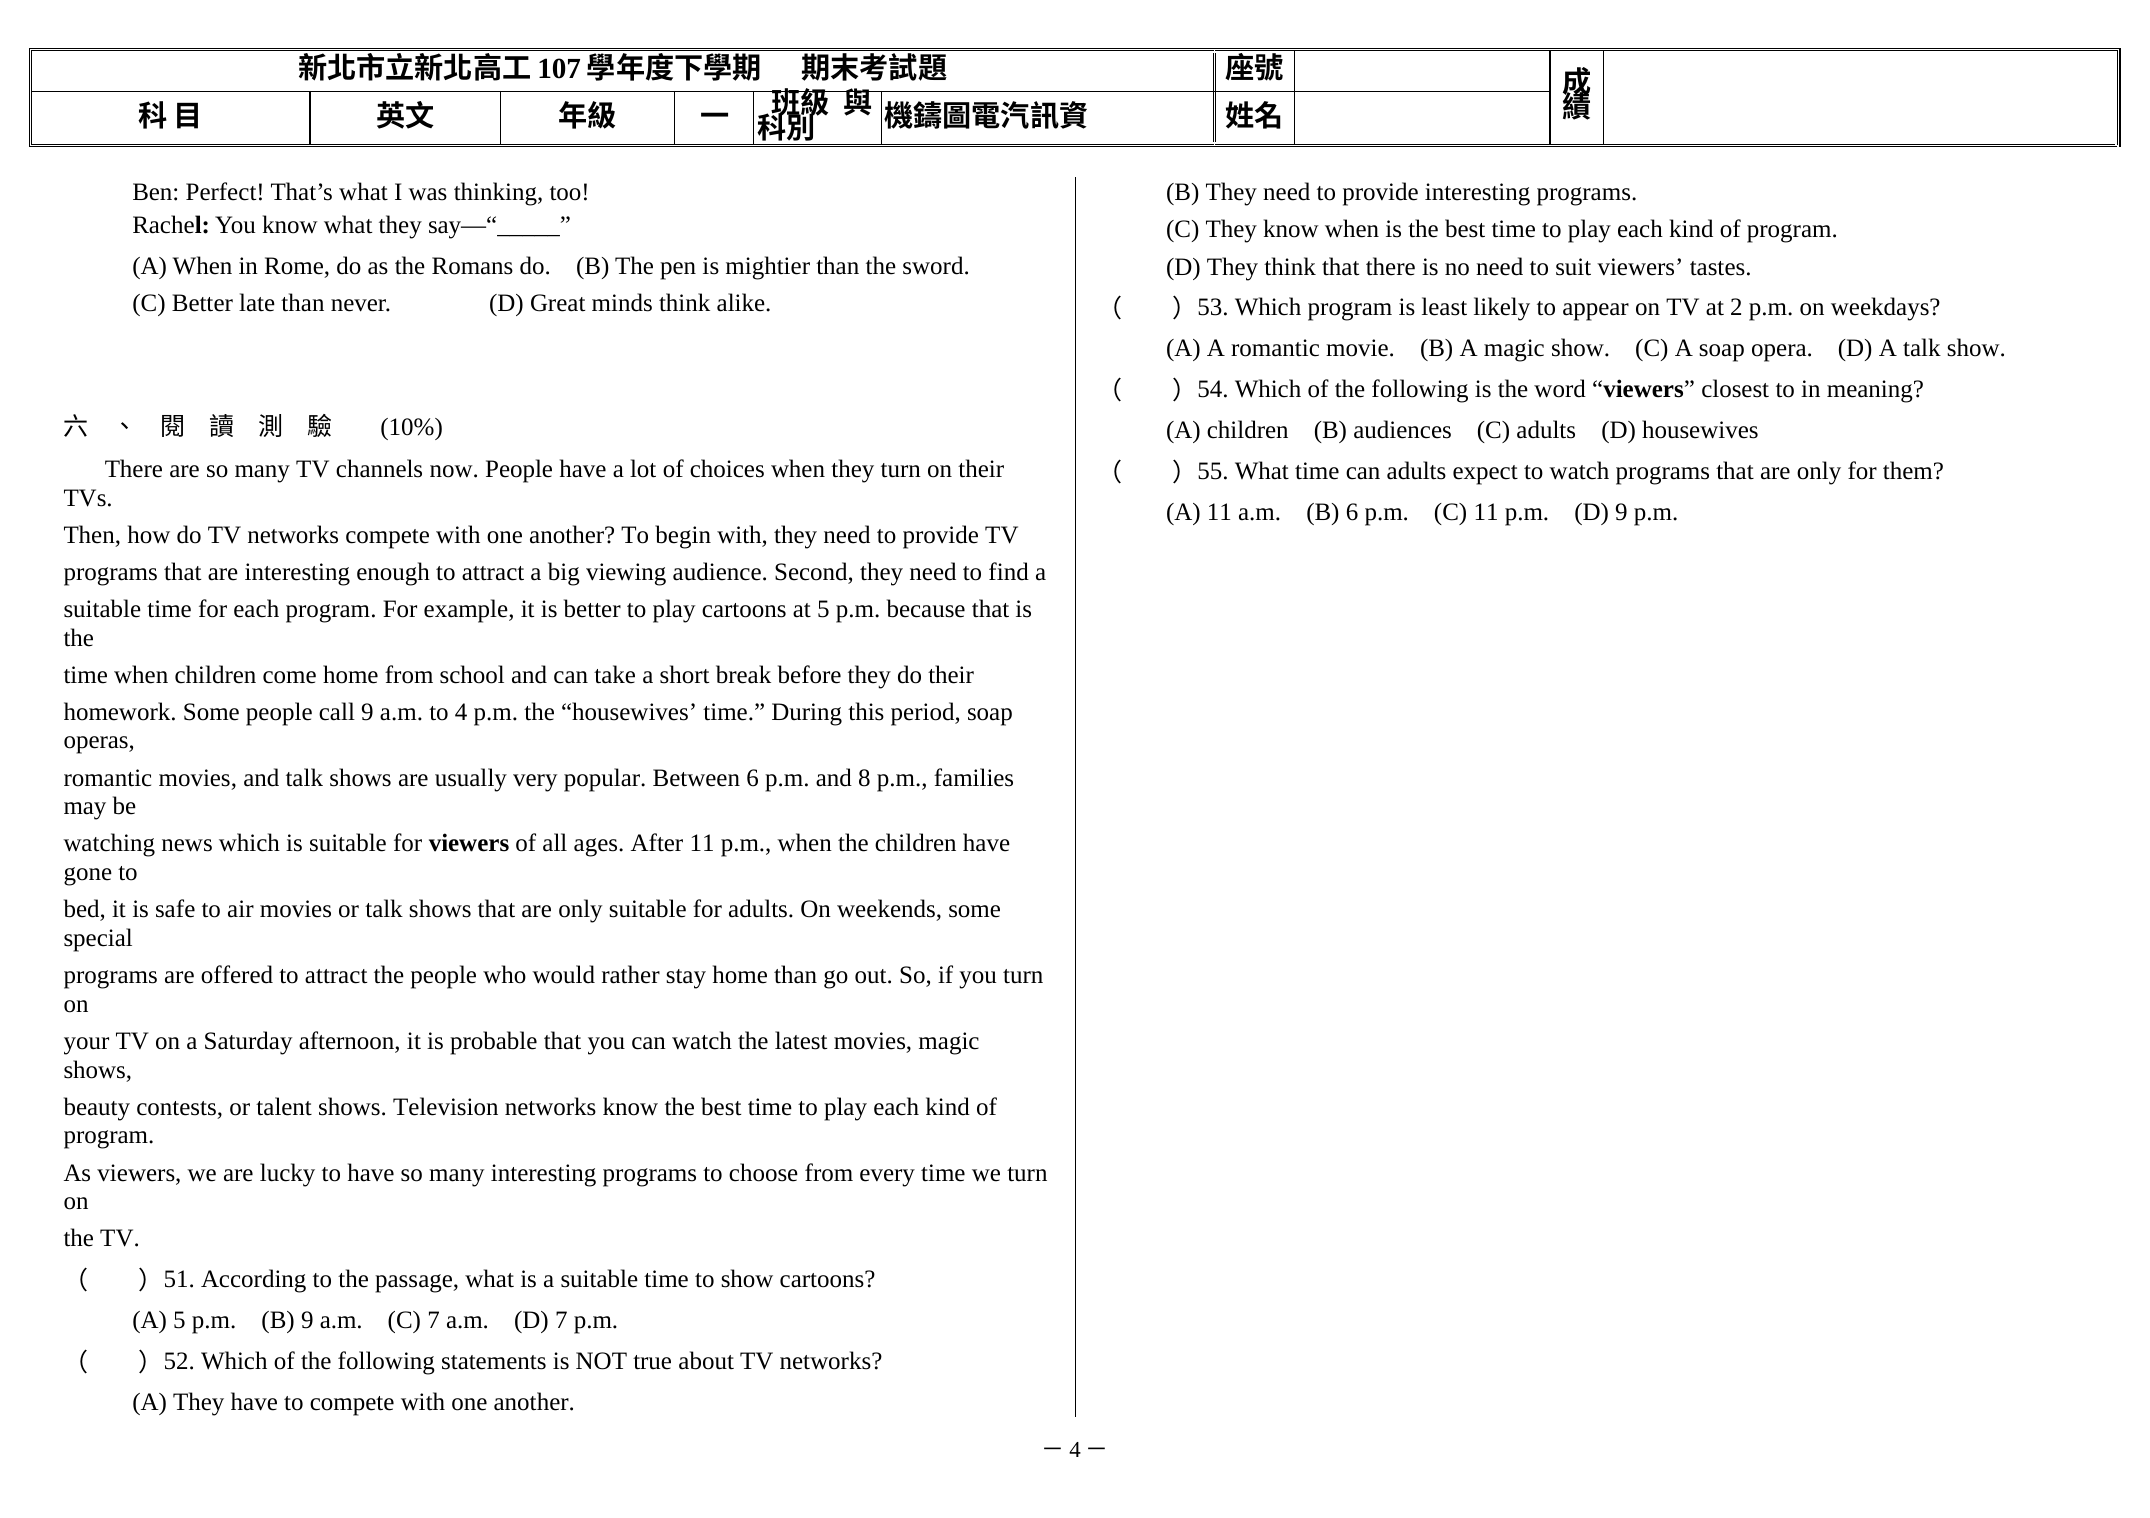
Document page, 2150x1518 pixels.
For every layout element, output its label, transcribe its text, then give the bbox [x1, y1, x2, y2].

text （ ）51. According to the passage, what is a suitable time to show cartoons? [63, 1261, 1053, 1297]
text (A) They have to compete with one another. [63, 1387, 1053, 1416]
text (A) 11 a.m. (B) 6 p.m. (C) 11 p.m. (D) 9 p.m. [1097, 497, 2086, 525]
text （ ）55. What time can adults expect to watch programs that are only for them? [1097, 452, 2086, 488]
text 六、閱讀測驗 (10%) [63, 403, 1053, 446]
text bed, it is safe to air movies or talk shows that are only suitable for adults. On weekends, some special [63, 894, 1053, 952]
text (A) children (B) audiences (C) adults (D) housewives [1097, 415, 2086, 444]
text programs are offered to attract the people who would rather stay home than go out. So, if you turn on [63, 960, 1053, 1018]
text （ ）52. Which of the following statements is NOT true about TV networks? [63, 1342, 1053, 1378]
text programs that are interesting enough to attract a big viewing audience. Second, they need to find a [63, 557, 1053, 586]
text As viewers, we are lucky to have so many interesting programs to choose from every time we turn on [63, 1158, 1053, 1215]
text (D) They think that there is no need to suit viewers’ tastes. [1097, 252, 2086, 280]
text the TV. [63, 1223, 1053, 1252]
text (C) They know when is the best time to play each kind of program. [1097, 214, 2086, 243]
text (C) Better late than never. (D) Great minds think alike. [63, 288, 1053, 317]
text (B) They need to provide interesting programs. [1097, 177, 2086, 206]
text （ ）54. Which of the following is the word “viewers” closest to in meaning? [1097, 370, 2086, 407]
text watching news which is suitable for viewers of all ages. After 11 p.m., when the children have gone to [63, 828, 1053, 886]
text romantic movies, and talk shows are usually very popular. Between 6 p.m. and 8 p.m., families may be [63, 763, 1053, 820]
text Then, how do TV networks compete with one another? To begin with, they need to provide TV [63, 520, 1053, 548]
text (A) A romantic movie. (B) A magic show. (C) A soap opera. (D) A talk show. [1097, 333, 2086, 362]
text (A) 5 p.m. (B) 9 a.m. (C) 7 a.m. (D) 7 p.m. [63, 1305, 1053, 1334]
text （ ）53. Which program is least likely to appear on TV at 2 p.m. on weekdays? [1097, 289, 2086, 325]
text your TV on a Saturday afternoon, it is probable that you can watch the latest movies, magic shows, [63, 1026, 1053, 1083]
text suitable time for each program. For example, it is better to play cartoons at 5 p.m. because that is the [63, 594, 1053, 651]
text beauty contests, or talent shows. Television networks know the best time to play each kind of program. [63, 1092, 1053, 1149]
text time when children come home from school and can take a short break before they do their [63, 660, 1053, 688]
text homework. Some people call 9 a.m. to 4 p.m. the “housewives’ time.” During this period, soap operas, [63, 697, 1053, 754]
text (A) When in Rome, do as the Romans do. (B) The pen is mightier than the sword. [63, 251, 1053, 279]
text There are so many TV channels now. People have a lot of choices when they turn on their TVs. [63, 454, 1053, 511]
